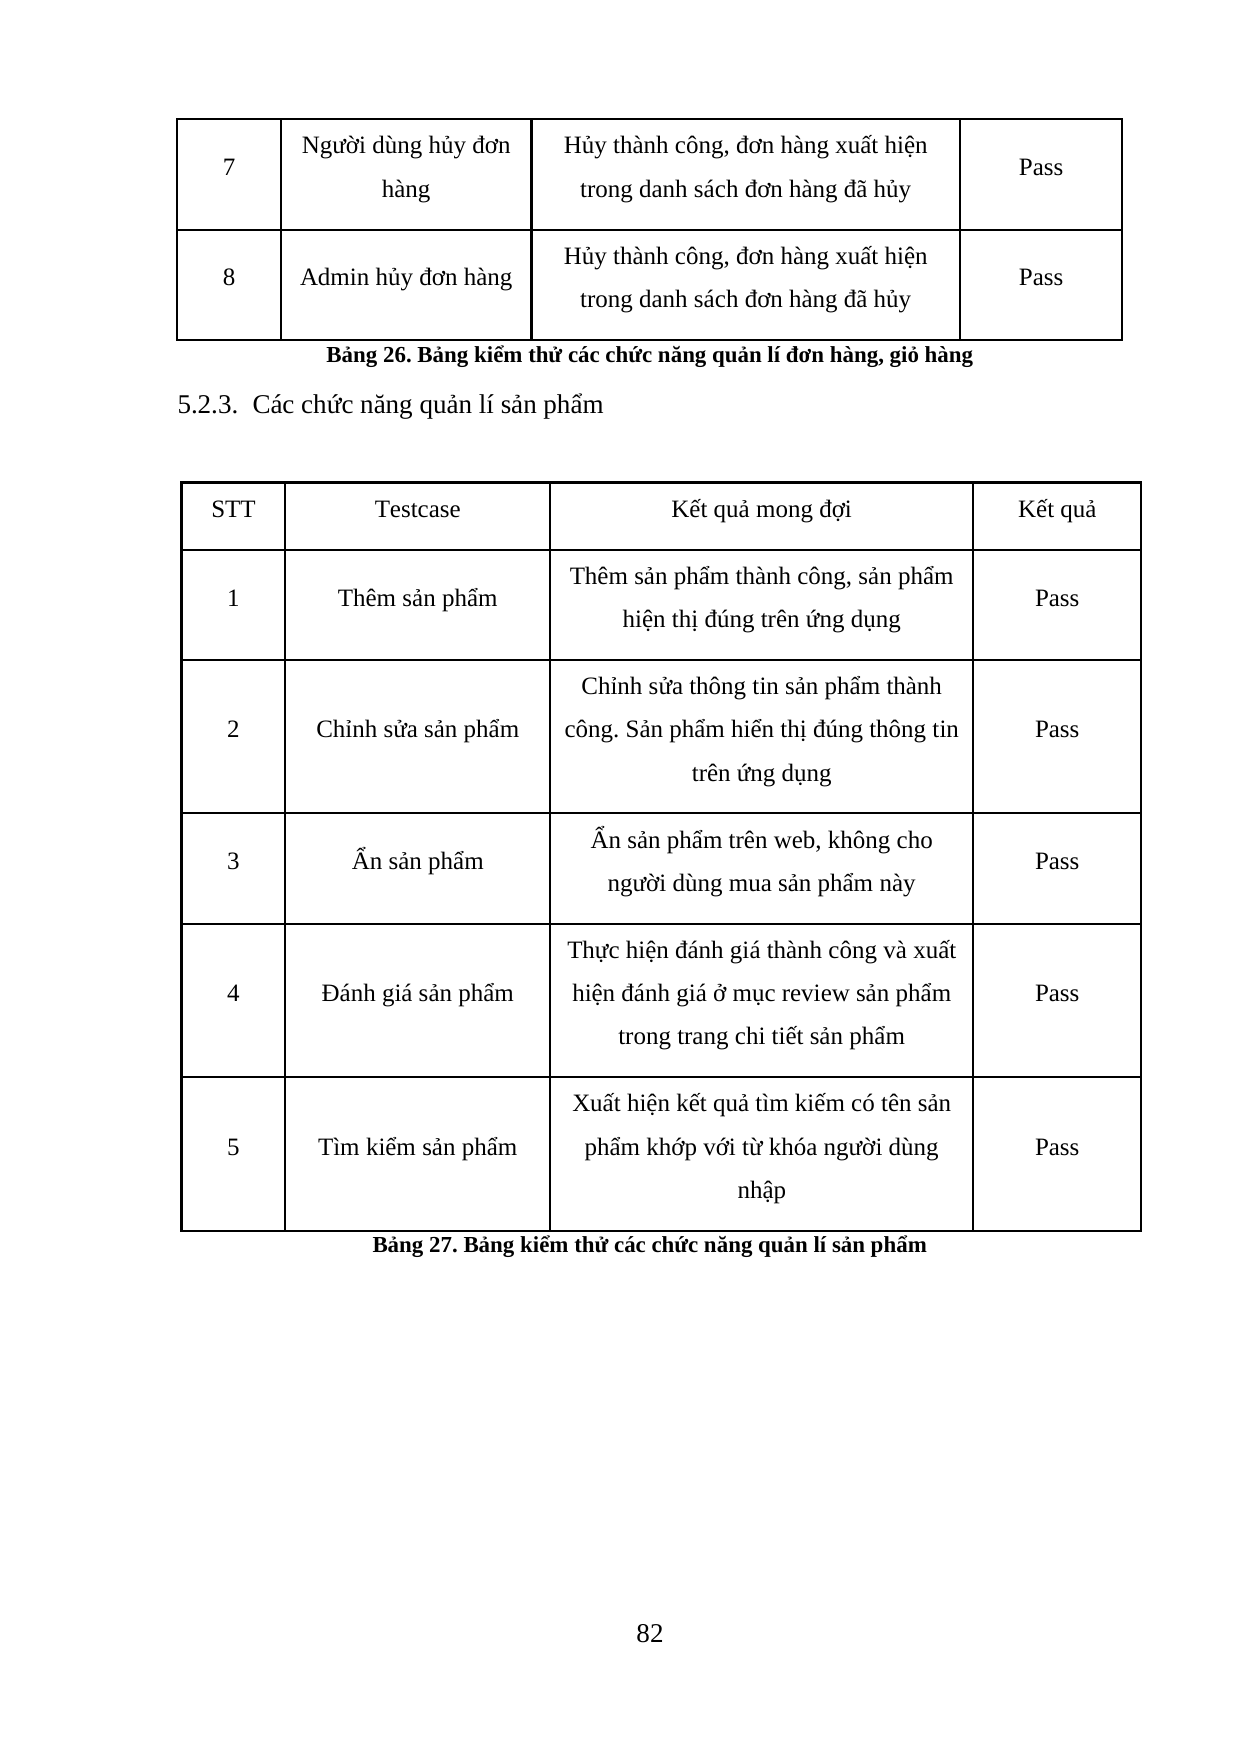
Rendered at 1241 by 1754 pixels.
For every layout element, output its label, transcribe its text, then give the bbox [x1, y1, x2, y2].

table_cell 4 [183, 925, 284, 1076]
table_cell Chỉnh sửa thông tin sản phẩm thành công. Sản phẩm hiển thị đúng thông tin trên ứng dụng [551, 661, 972, 812]
table_cell 1 [183, 551, 284, 659]
table_cell Thêm sản phẩm thành công, sản phẩm hiện thị đúng trên ứng dụng [551, 551, 972, 659]
table_cell Thêm sản phẩm [286, 551, 549, 659]
table_cell Hủy thành công, đơn hàng xuất hiện trong danh sách đơn hàng đã hủy [533, 231, 959, 339]
table_cell Xuất hiện kết quả tìm kiếm có tên sản phẩm khớp với từ khóa người dùng nhập [551, 1078, 972, 1229]
table_cell Hủy thành công, đơn hàng xuất hiện trong danh sách đơn hàng đã hủy [533, 120, 959, 228]
table_cell Pass [974, 551, 1140, 659]
table_cell 7 [178, 120, 280, 228]
table_cell Thực hiện đánh giá thành công và xuất hiện đánh giá ở mục review sản phẩm trong trang chi tiết sản phẩm [551, 925, 972, 1076]
table_header Kết quả [974, 484, 1140, 548]
text Bảng 26. Bảng kiểm thử các chức năng quản lí đơn hàng, giỏ hàng [177, 341, 1122, 367]
table_cell Đánh giá sản phẩm [286, 925, 549, 1076]
table_cell Admin hủy đơn hàng [282, 231, 530, 339]
table_header STT [183, 484, 284, 548]
table_header Testcase [286, 484, 549, 548]
table_cell Ẩn sản phẩm trên web, không cho người dùng mua sản phẩm này [551, 814, 972, 923]
table_cell Pass [961, 120, 1121, 228]
table_cell 8 [178, 231, 280, 339]
table_cell Pass [974, 661, 1140, 812]
table_cell Pass [974, 925, 1140, 1076]
table_cell Tìm kiểm sản phẩm [286, 1078, 549, 1229]
table_cell Chỉnh sửa sản phẩm [286, 661, 549, 812]
table_cell Pass [974, 1078, 1140, 1229]
table_cell Người dùng hủy đơn hàng [282, 120, 530, 228]
table_cell Pass [974, 814, 1140, 923]
text Bảng 27. Bảng kiểm thử các chức năng quản lí sản phẩm [177, 1232, 1122, 1258]
table_cell Pass [961, 231, 1121, 339]
table_header Kết quả mong đợi [551, 484, 972, 548]
table_cell 5 [183, 1078, 284, 1229]
table_cell 3 [183, 814, 284, 923]
table_cell Ẩn sản phẩm [286, 814, 549, 923]
subtitle Các chức năng quản lí sản phẩm [177, 388, 1122, 419]
table_cell 2 [183, 661, 284, 812]
